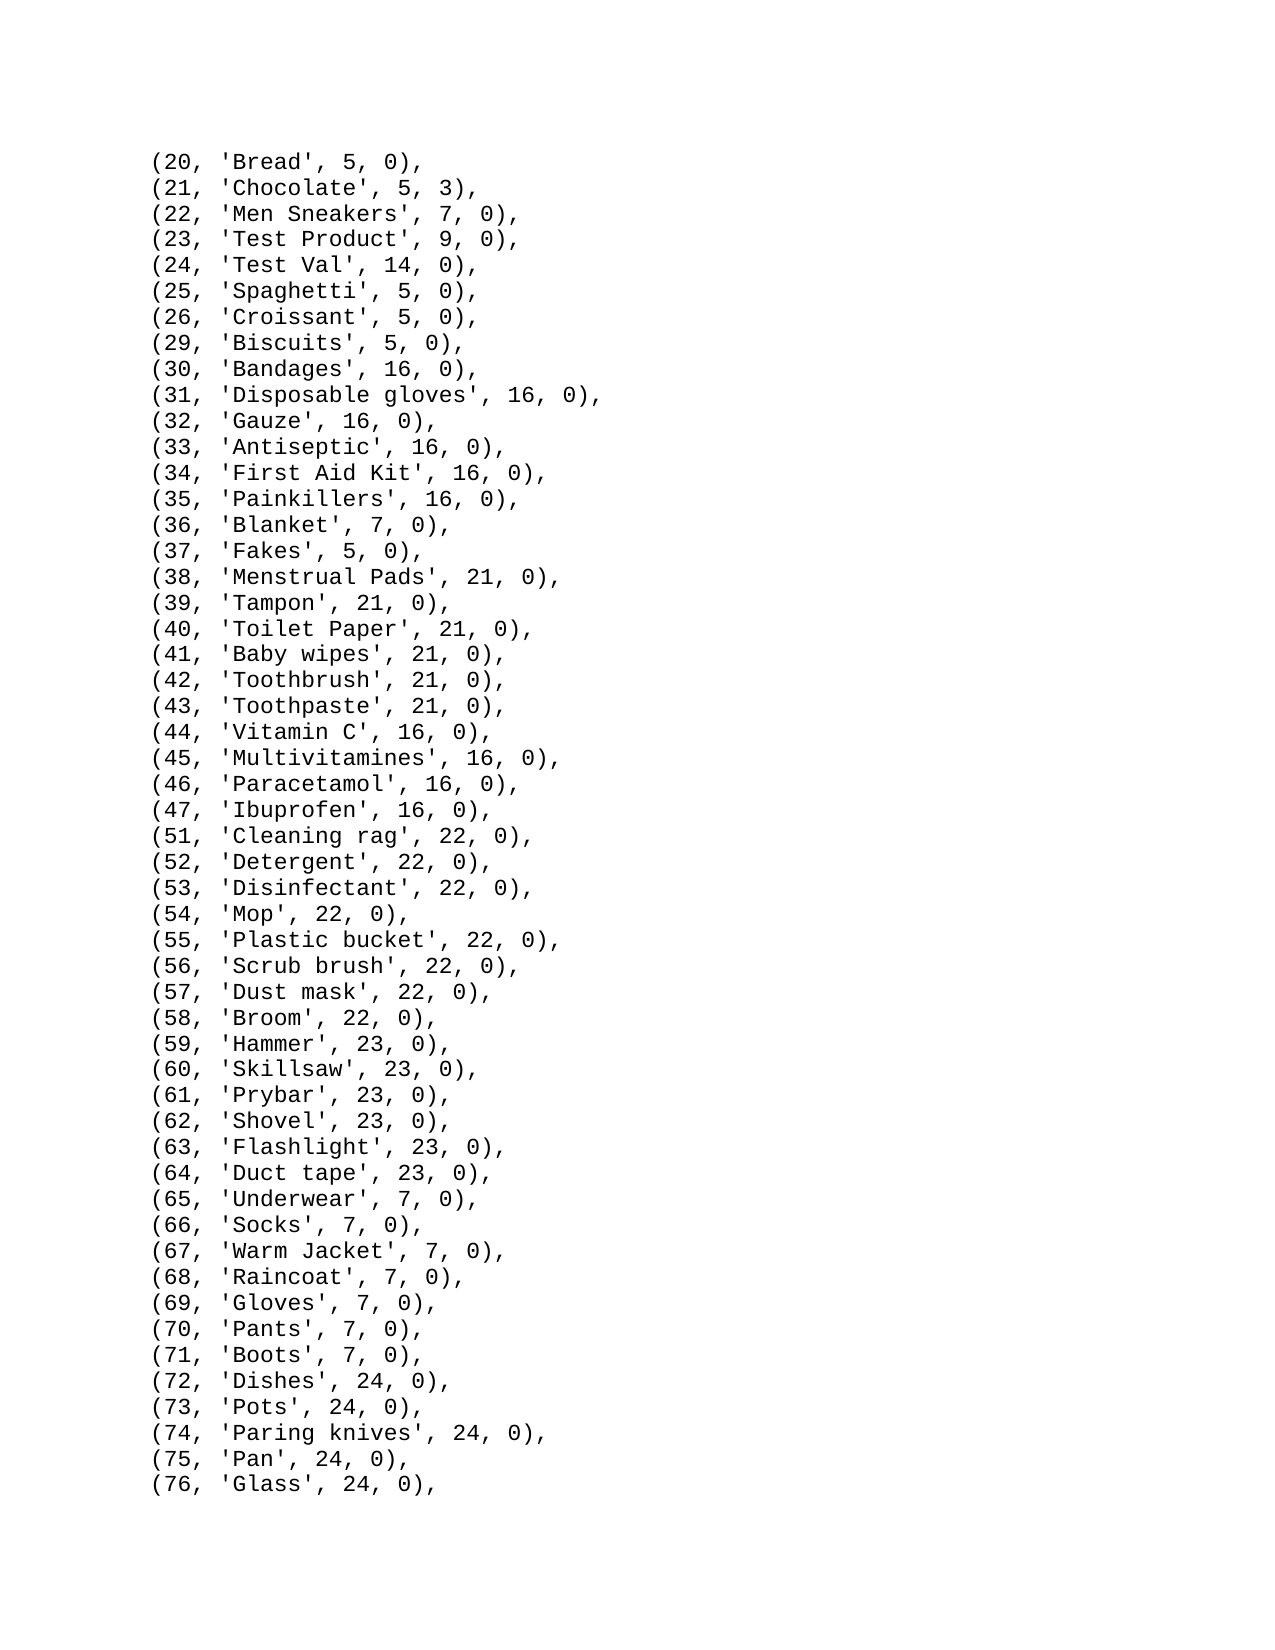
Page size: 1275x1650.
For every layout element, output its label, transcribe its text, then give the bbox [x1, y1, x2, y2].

text (52, 'Detergent', 22, 0), [150, 850, 1125, 876]
text (44, 'Vitamin C', 16, 0), [150, 721, 1125, 747]
text (23, 'Test Product', 9, 0), [150, 228, 1125, 254]
text (25, 'Spaghetti', 5, 0), [150, 280, 1125, 306]
text (56, 'Scrub brush', 22, 0), [150, 954, 1125, 980]
text (74, 'Paring knives', 24, 0), [150, 1421, 1125, 1447]
text (68, 'Raincoat', 7, 0), [150, 1265, 1125, 1291]
text (55, 'Plastic bucket', 22, 0), [150, 928, 1125, 954]
text (65, 'Underwear', 7, 0), [150, 1187, 1125, 1213]
text (35, 'Painkillers', 16, 0), [150, 487, 1125, 513]
text (53, 'Disinfectant', 22, 0), [150, 876, 1125, 902]
text (70, 'Pants', 7, 0), [150, 1317, 1125, 1343]
text (58, 'Broom', 22, 0), [150, 1006, 1125, 1032]
text (75, 'Pan', 24, 0), [150, 1447, 1125, 1473]
text (51, 'Cleaning rag', 22, 0), [150, 824, 1125, 850]
text (24, 'Test Val', 14, 0), [150, 254, 1125, 280]
text (69, 'Gloves', 7, 0), [150, 1291, 1125, 1317]
text (67, 'Warm Jacket', 7, 0), [150, 1239, 1125, 1265]
text (37, 'Fakes', 5, 0), [150, 539, 1125, 565]
text (31, 'Disposable gloves', 16, 0), [150, 383, 1125, 409]
text (59, 'Hammer', 23, 0), [150, 1032, 1125, 1058]
text (47, 'Ibuprofen', 16, 0), [150, 798, 1125, 824]
text (36, 'Blanket', 7, 0), [150, 513, 1125, 539]
text (72, 'Dishes', 24, 0), [150, 1369, 1125, 1395]
text (29, 'Biscuits', 5, 0), [150, 332, 1125, 357]
text (43, 'Toothpaste', 21, 0), [150, 695, 1125, 721]
text (46, 'Paracetamol', 16, 0), [150, 772, 1125, 798]
text (76, 'Glass', 24, 0), [150, 1473, 1125, 1499]
text (33, 'Antiseptic', 16, 0), [150, 435, 1125, 461]
text (40, 'Toilet Paper', 21, 0), [150, 617, 1125, 643]
text (30, 'Bandages', 16, 0), [150, 357, 1125, 383]
text (62, 'Shovel', 23, 0), [150, 1110, 1125, 1136]
text (39, 'Tampon', 21, 0), [150, 591, 1125, 617]
text (66, 'Socks', 7, 0), [150, 1213, 1125, 1239]
text (57, 'Dust mask', 22, 0), [150, 980, 1125, 1006]
text (63, 'Flashlight', 23, 0), [150, 1136, 1125, 1162]
text (21, 'Chocolate', 5, 3), [150, 176, 1125, 202]
text (71, 'Boots', 7, 0), [150, 1343, 1125, 1369]
text (26, 'Croissant', 5, 0), [150, 306, 1125, 332]
text (60, 'Skillsaw', 23, 0), [150, 1058, 1125, 1084]
text (34, 'First Aid Kit', 16, 0), [150, 461, 1125, 487]
text (41, 'Baby wipes', 21, 0), [150, 643, 1125, 669]
text (22, 'Men Sneakers', 7, 0), [150, 202, 1125, 228]
text (45, 'Multivitamines', 16, 0), [150, 747, 1125, 772]
text (42, 'Toothbrush', 21, 0), [150, 669, 1125, 695]
text (61, 'Prybar', 23, 0), [150, 1084, 1125, 1110]
text (73, 'Pots', 24, 0), [150, 1395, 1125, 1421]
text (64, 'Duct tape', 23, 0), [150, 1162, 1125, 1187]
text (54, 'Mop', 22, 0), [150, 902, 1125, 928]
text (38, 'Menstrual Pads', 21, 0), [150, 565, 1125, 591]
text (32, 'Gauze', 16, 0), [150, 409, 1125, 435]
text (20, 'Bread', 5, 0), [150, 150, 1125, 176]
